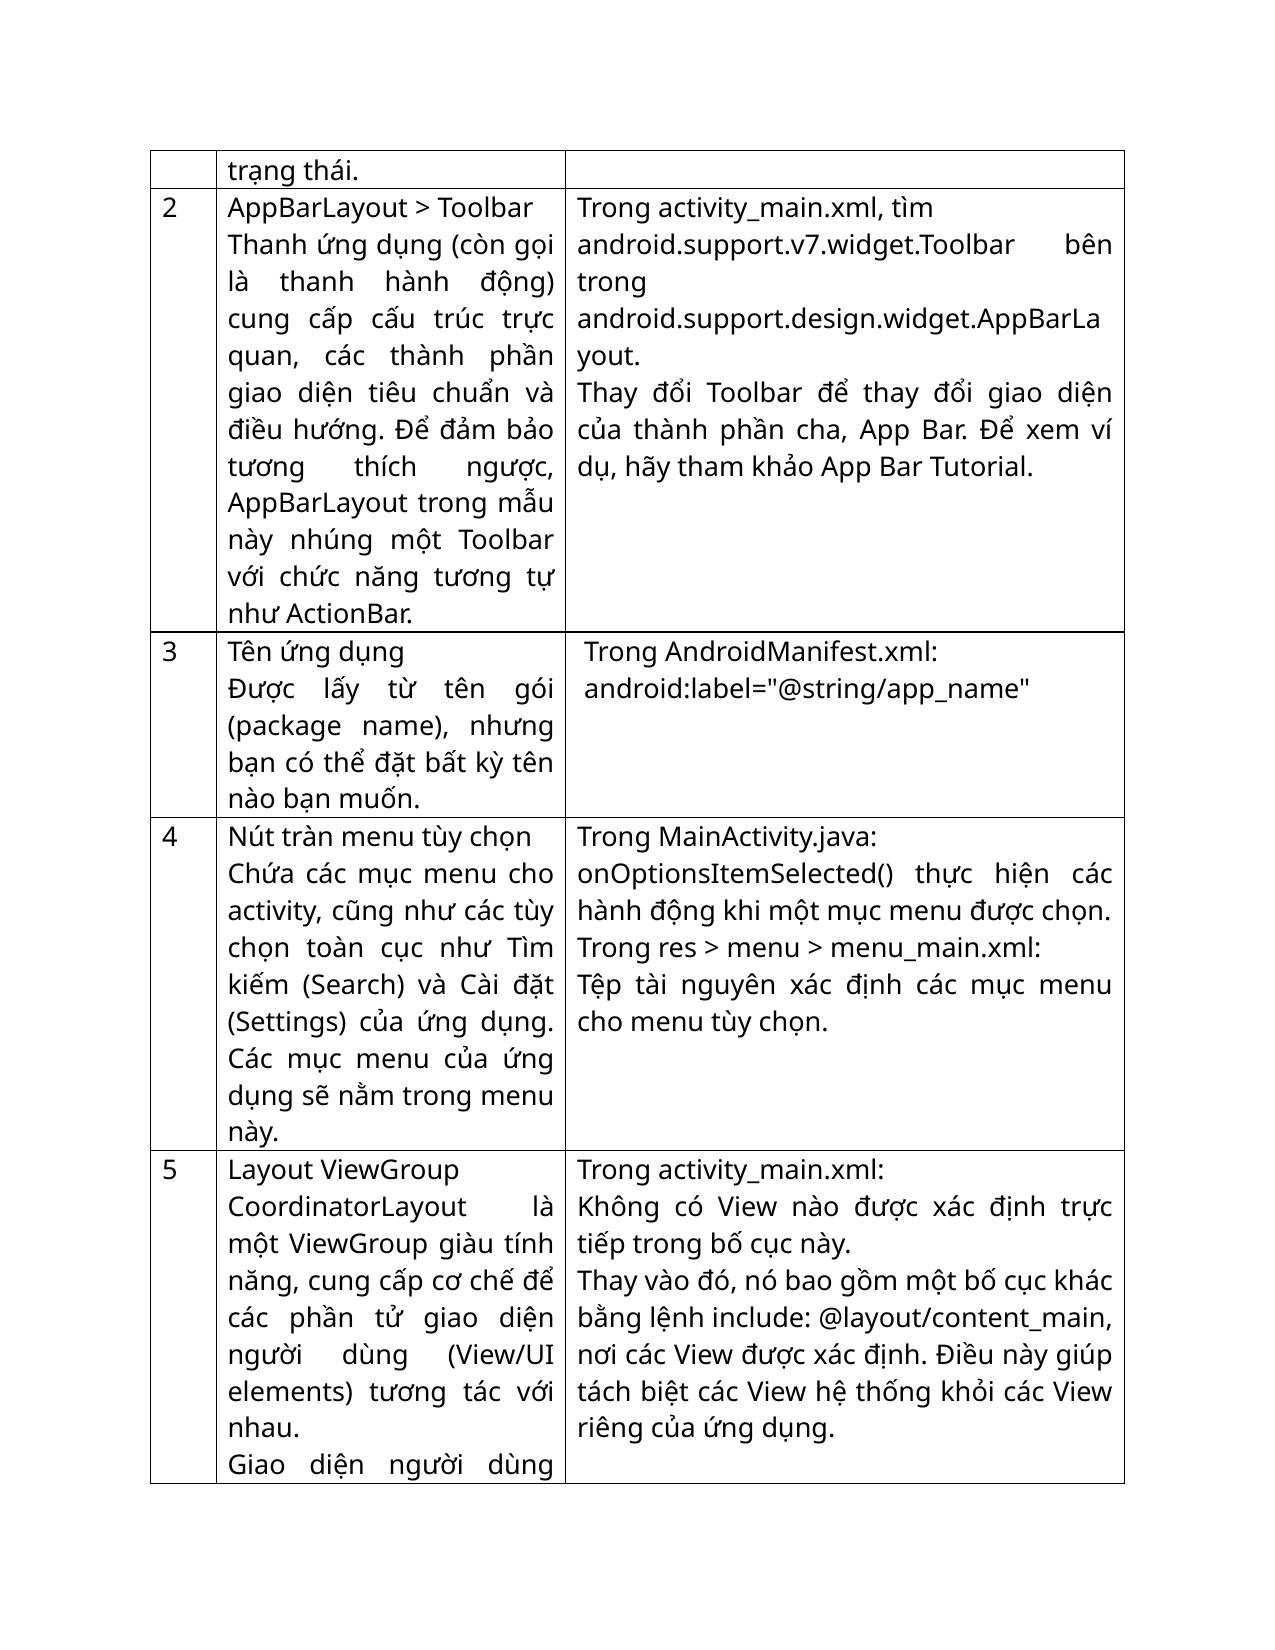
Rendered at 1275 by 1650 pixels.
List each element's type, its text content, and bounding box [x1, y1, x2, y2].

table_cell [566, 151, 1124, 188]
table_cell Trong MainActivity.java: onOptionsItemSelected() thực hiện các hành động khi một mục menu được chọn. Trong res > menu > menu_main.xml: Tệp tài nguyên xác định các mục menu cho menu tùy chọn. [566, 818, 1124, 1150]
table_cell Tên ứng dụng Được lấy từ tên gói (package name), nhưng bạn có thể đặt bất kỳ tên nào bạn muốn. [217, 633, 565, 817]
table_cell 1 [151, 151, 216, 188]
table_cell AppBarLayout > Toolbar Thanh ứng dụng (còn gọi là thanh hành động) cung cấp cấu trúc trực quan, các thành phần giao diện tiêu chuẩn và điều hướng. Để đảm bảo tương thích ngược, AppBarLayout trong mẫu này nhúng một Toolbar với chức năng tương tự như ActionBar. [217, 189, 565, 631]
table_cell 2 [151, 189, 216, 631]
table_cell Nút tràn menu tùy chọn Chứa các mục menu cho activity, cũng như các tùy chọn toàn cục như Tìm kiếm (Search) và Cài đặt (Settings) của ứng dụng. Các mục menu của ứng dụng sẽ nằm trong menu này. [217, 818, 565, 1150]
table_cell 5 [151, 1151, 216, 1483]
table_cell Trong activity_main.xml, tìm android.support.v7.widget.Toolbar bên trong android.support.design.widget.AppBarLayout. Thay đổi Toolbar để thay đổi giao diện của thành phần cha, App Bar. Để xem ví dụ, hãy tham khảo App Bar Tutorial. [566, 189, 1124, 631]
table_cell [566, 1151, 1124, 1483]
table_cell 3 [151, 633, 216, 817]
table_cell Trong AndroidManifest.xml: android:label="@string/app_name" [566, 633, 1124, 817]
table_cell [217, 151, 565, 188]
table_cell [217, 1151, 565, 1483]
table_cell 4 [151, 818, 216, 1150]
